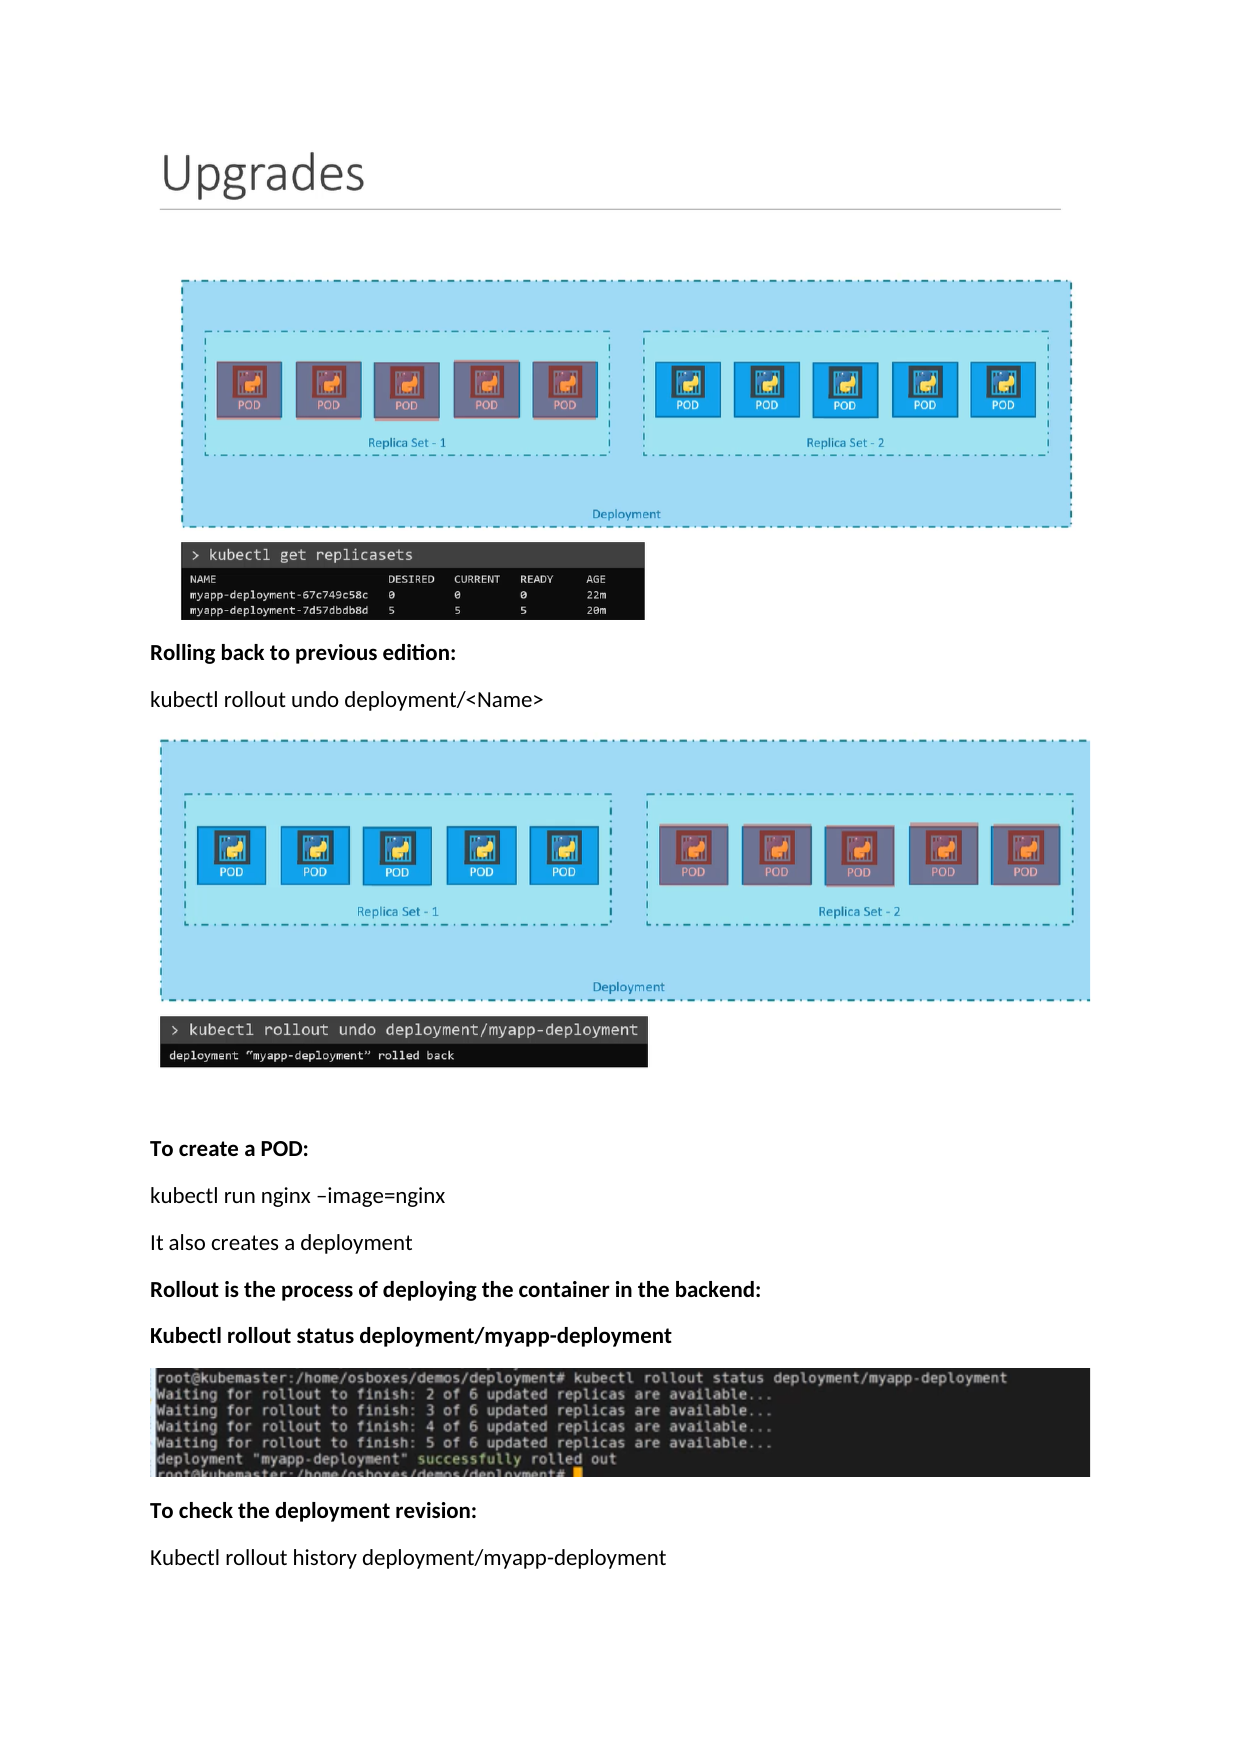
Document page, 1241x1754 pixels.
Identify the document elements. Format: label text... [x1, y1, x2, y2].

picture [150, 1368, 1091, 1477]
text kubectl rollout undo deployment/<Name> [150, 685, 1090, 713]
text To create a POD: [150, 1134, 1090, 1162]
picture [150, 150, 1091, 620]
text Kubectl rollout history deployment/myapp-deployment [150, 1543, 1090, 1571]
text Kubectl rollout status deployment/myapp-deployment [150, 1322, 1090, 1350]
text kubectl run nginx –image=nginx [150, 1181, 1090, 1209]
text Rollout is the process of deploying the container in the backend: [150, 1275, 1090, 1303]
text To check the deployment revision: [150, 1496, 1090, 1524]
text It also creates a deployment [150, 1228, 1090, 1256]
text Rolling back to previous edition: [150, 638, 1090, 666]
picture [150, 732, 1091, 1069]
